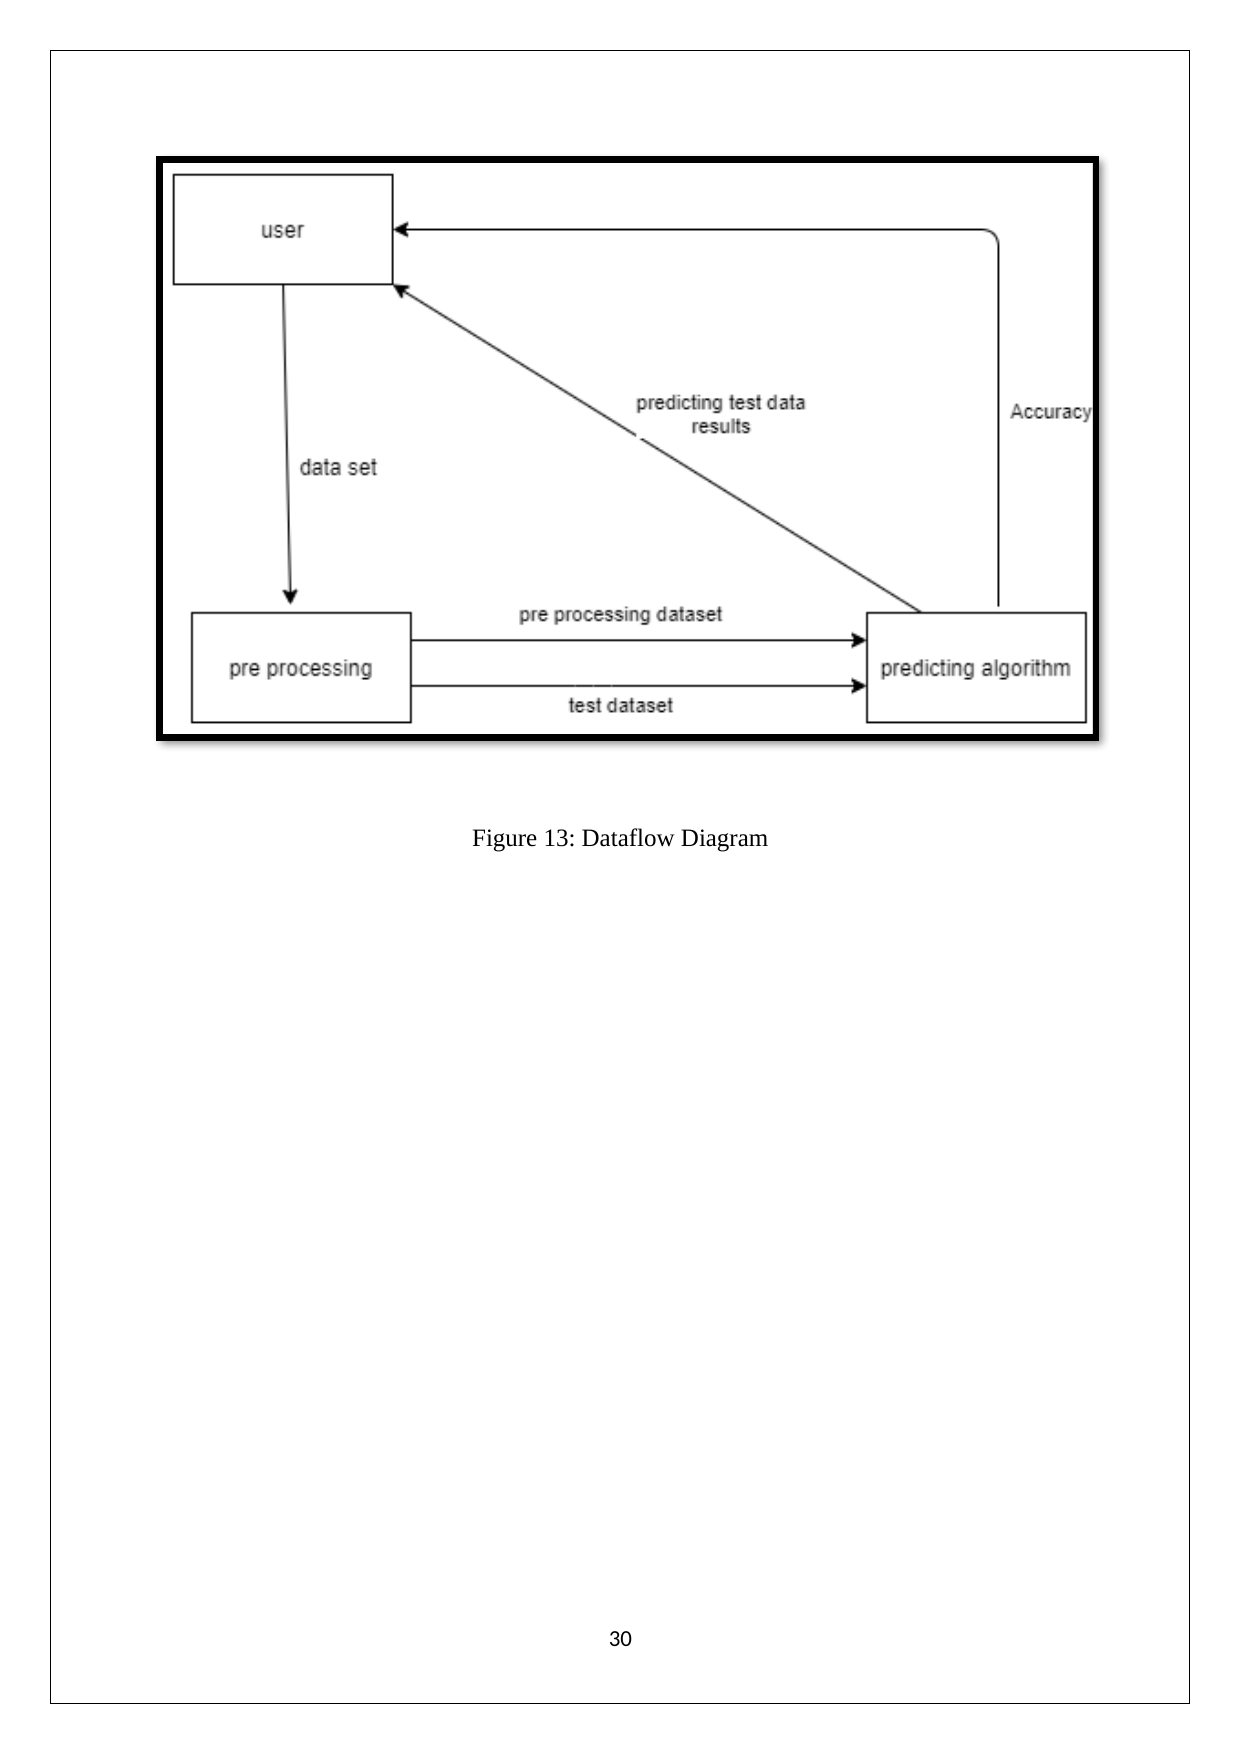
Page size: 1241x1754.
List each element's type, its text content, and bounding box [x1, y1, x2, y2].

text Figure 13: Dataflow Diagram [150, 823, 1090, 852]
